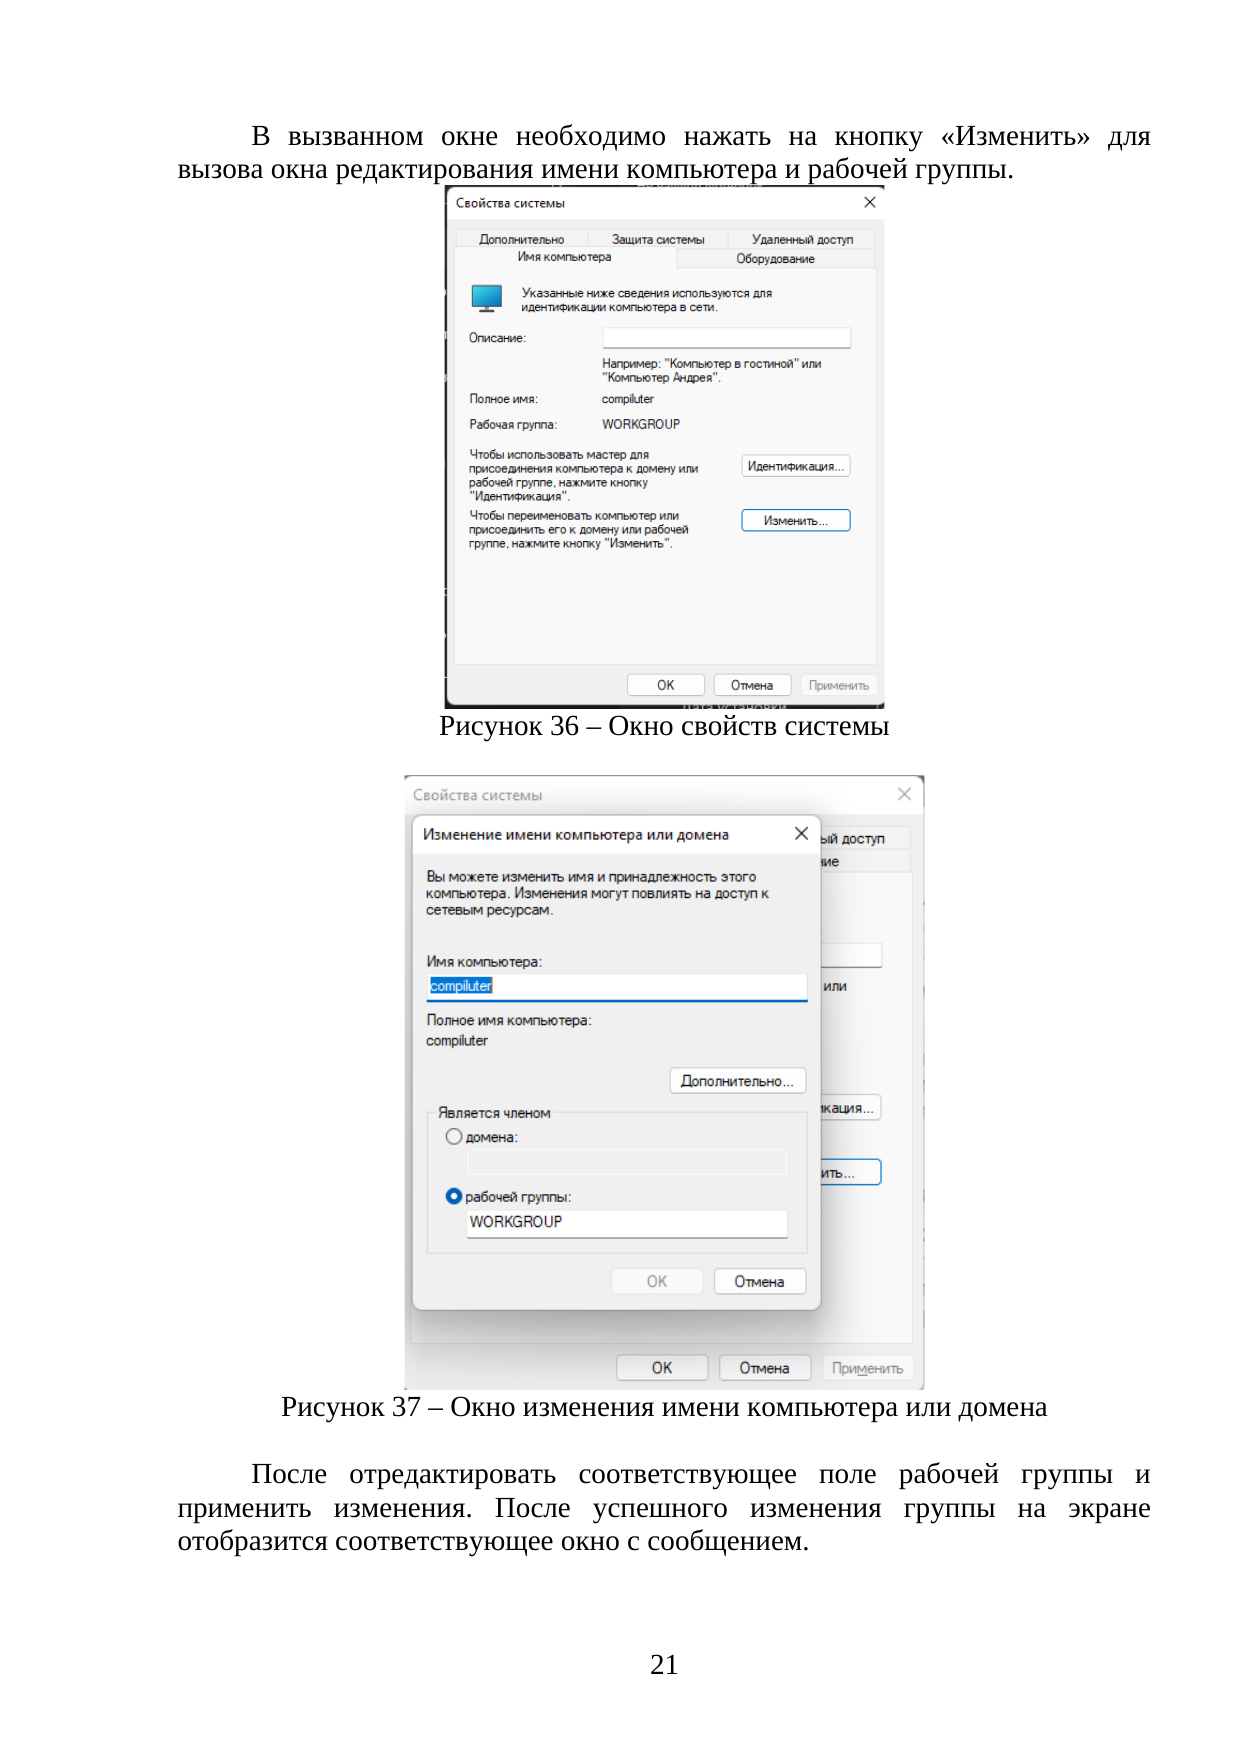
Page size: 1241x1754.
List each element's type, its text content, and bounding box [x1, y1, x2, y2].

picture [404, 775, 925, 1390]
picture [444, 185, 885, 709]
text Рисунок 36 – Окно свойств системы [177, 708, 1152, 742]
text Рисунок 37 – Окно изменения имени компьютера или домена [177, 1389, 1152, 1423]
text В вызванном окне необходимо нажать на кнопку «Изменить» для вызова окна редактирования имени компьютера и рабочей группы. [177, 118, 1152, 185]
text После отредактировать соответствующее поле рабочей группы и применить изменения. После успешного изменения группы на экране отобразится соответствующее окно с сообщением. [177, 1456, 1152, 1557]
